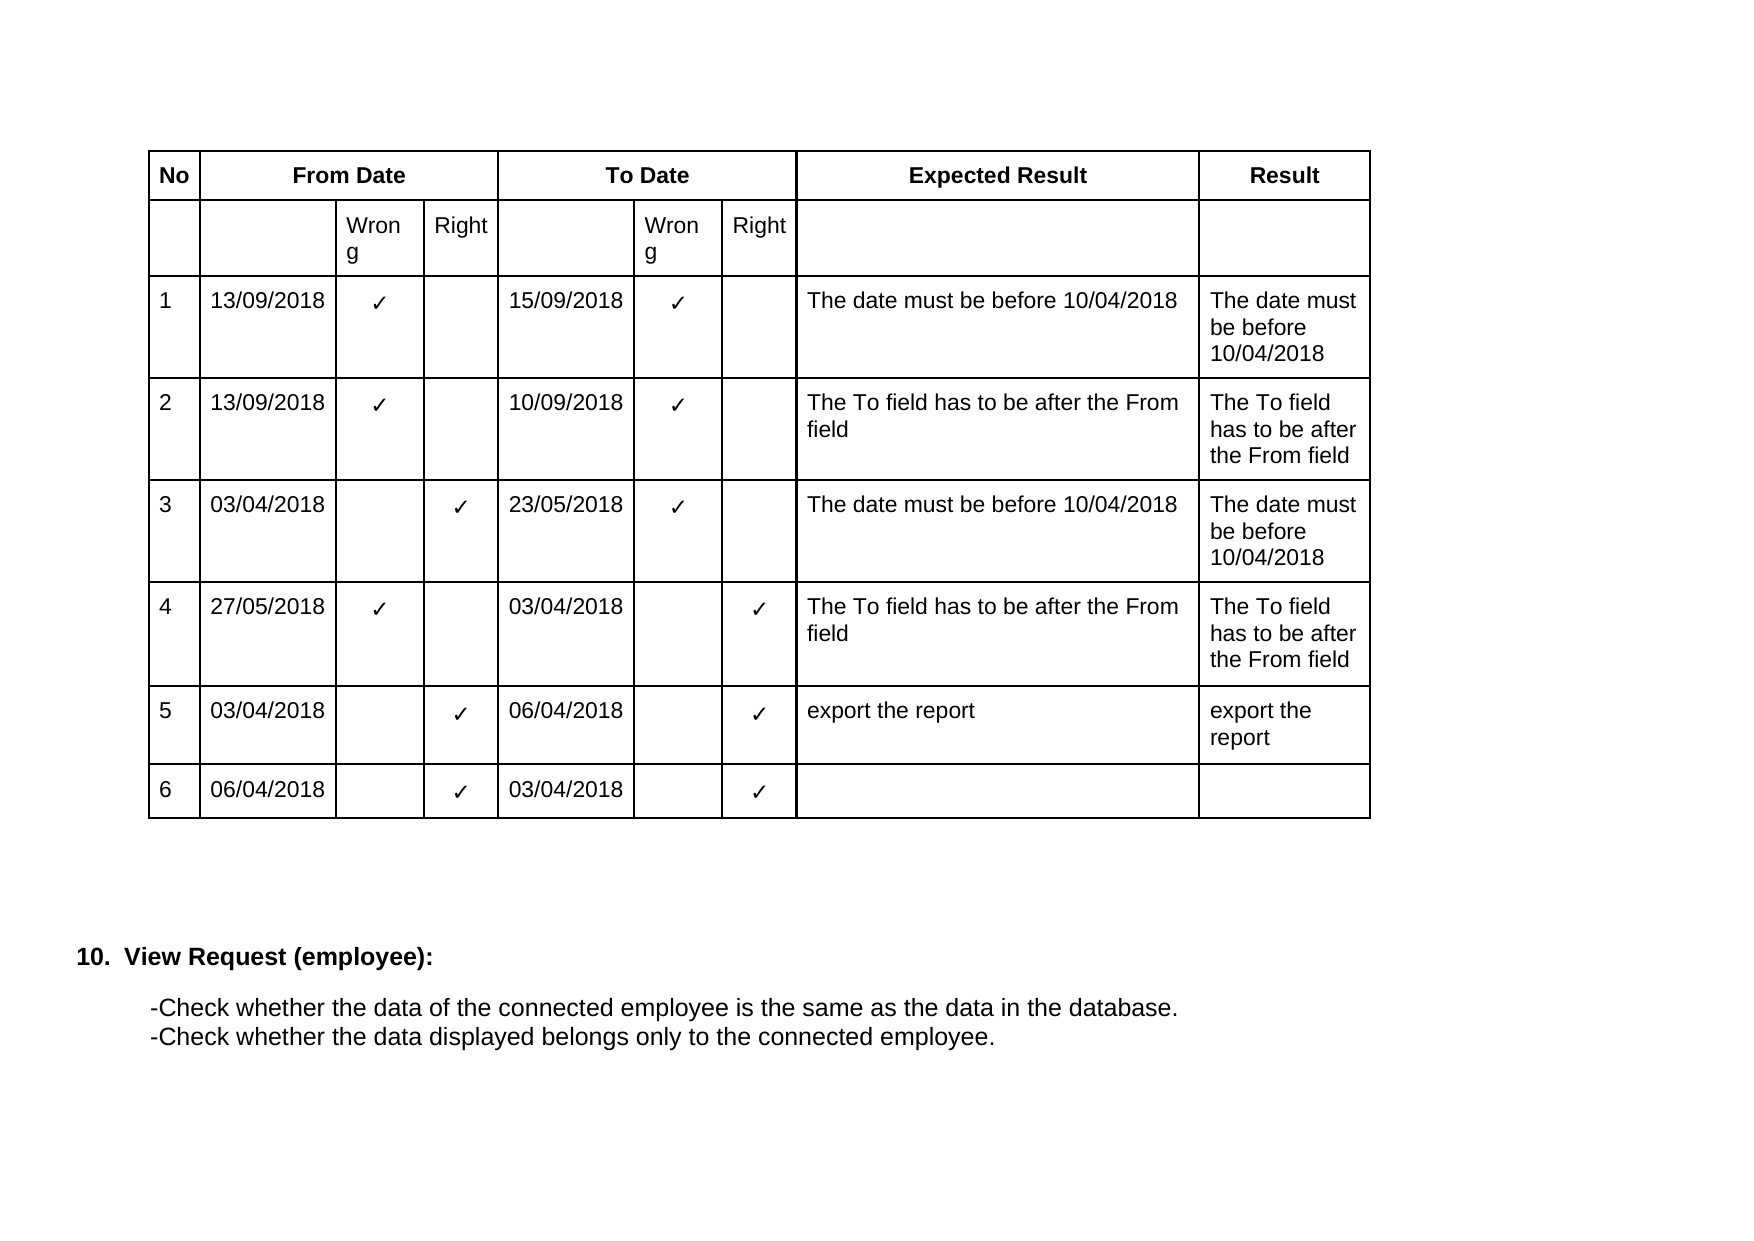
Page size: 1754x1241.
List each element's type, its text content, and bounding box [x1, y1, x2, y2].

table_cell [425, 583, 497, 685]
table_cell [337, 481, 423, 581]
table_cell 10/09/2018 [499, 379, 633, 479]
table_cell [499, 201, 633, 275]
table_cell ✓ [425, 687, 497, 763]
table_cell [723, 481, 795, 581]
table_cell ✓ [425, 765, 497, 817]
table_header Result [1200, 152, 1369, 199]
table_cell 03/04/2018 [499, 583, 633, 685]
table_cell [337, 687, 423, 763]
table_cell 03/04/2018 [201, 687, 335, 763]
table_cell [1200, 201, 1369, 275]
table_cell [635, 687, 721, 763]
table_cell 27/05/2018 [201, 583, 335, 685]
table_cell [425, 277, 497, 377]
table_cell ✓ [723, 687, 795, 763]
table_cell [635, 765, 721, 817]
table_cell ✓ [337, 379, 423, 479]
table_cell ✓ [425, 481, 497, 581]
table_cell 4 [150, 583, 199, 685]
table_cell ✓ [635, 379, 721, 479]
table_cell The To field has to be after the From field [798, 379, 1198, 479]
table_cell 06/04/2018 [499, 687, 633, 763]
table_cell The To field has to be after the From field [1200, 379, 1369, 479]
table_cell 13/09/2018 [201, 277, 335, 377]
table_cell 1 [150, 277, 199, 377]
table_cell 23/05/2018 [499, 481, 633, 581]
table_cell export the report [798, 687, 1198, 763]
table_cell The date must be before 10/04/2018 [1200, 481, 1369, 581]
table_cell The date must be before 10/04/2018 [798, 481, 1198, 581]
table_cell Wrong [635, 201, 721, 275]
table_cell 5 [150, 687, 199, 763]
table_cell 03/04/2018 [499, 765, 633, 817]
table_cell Right [723, 201, 795, 275]
table_cell 2 [150, 379, 199, 479]
table_cell [798, 765, 1198, 817]
table_cell 06/04/2018 [201, 765, 335, 817]
table_cell The To field has to be after the From field [798, 583, 1198, 685]
table_cell [723, 277, 795, 377]
table_cell [150, 201, 199, 275]
table_cell Right [425, 201, 497, 275]
table_cell ✓ [635, 481, 721, 581]
table_cell [798, 201, 1198, 275]
table_cell 3 [150, 481, 199, 581]
table_cell The date must be before 10/04/2018 [798, 277, 1198, 377]
table_cell ✓ [723, 583, 795, 685]
text -Check whether the data of the connected employee is the same as the data in the database. [150, 993, 1604, 1022]
table_cell 6 [150, 765, 199, 817]
table_cell export the report [1200, 687, 1369, 763]
table_cell The date must be before 10/04/2018 [1200, 277, 1369, 377]
table_cell [635, 583, 721, 685]
table_cell [723, 379, 795, 479]
table_cell [337, 765, 423, 817]
table_cell [1200, 765, 1369, 817]
table_header From Date [201, 152, 497, 199]
table_header No [150, 152, 199, 199]
text -Check whether the data displayed belongs only to the connected employee. [150, 1022, 1604, 1051]
table_cell The To field has to be after the From field [1200, 583, 1369, 685]
table_cell [425, 379, 497, 479]
table_cell [201, 201, 335, 275]
table_cell 13/09/2018 [201, 379, 335, 479]
table_cell ✓ [337, 277, 423, 377]
table_header Expected Result [798, 152, 1198, 199]
table_cell 15/09/2018 [499, 277, 633, 377]
table_cell Wrong [337, 201, 423, 275]
table_cell ✓ [723, 765, 795, 817]
table_cell ✓ [635, 277, 721, 377]
table_header To Date [499, 152, 795, 199]
table_cell ✓ [337, 583, 423, 685]
table_cell 03/04/2018 [201, 481, 335, 581]
